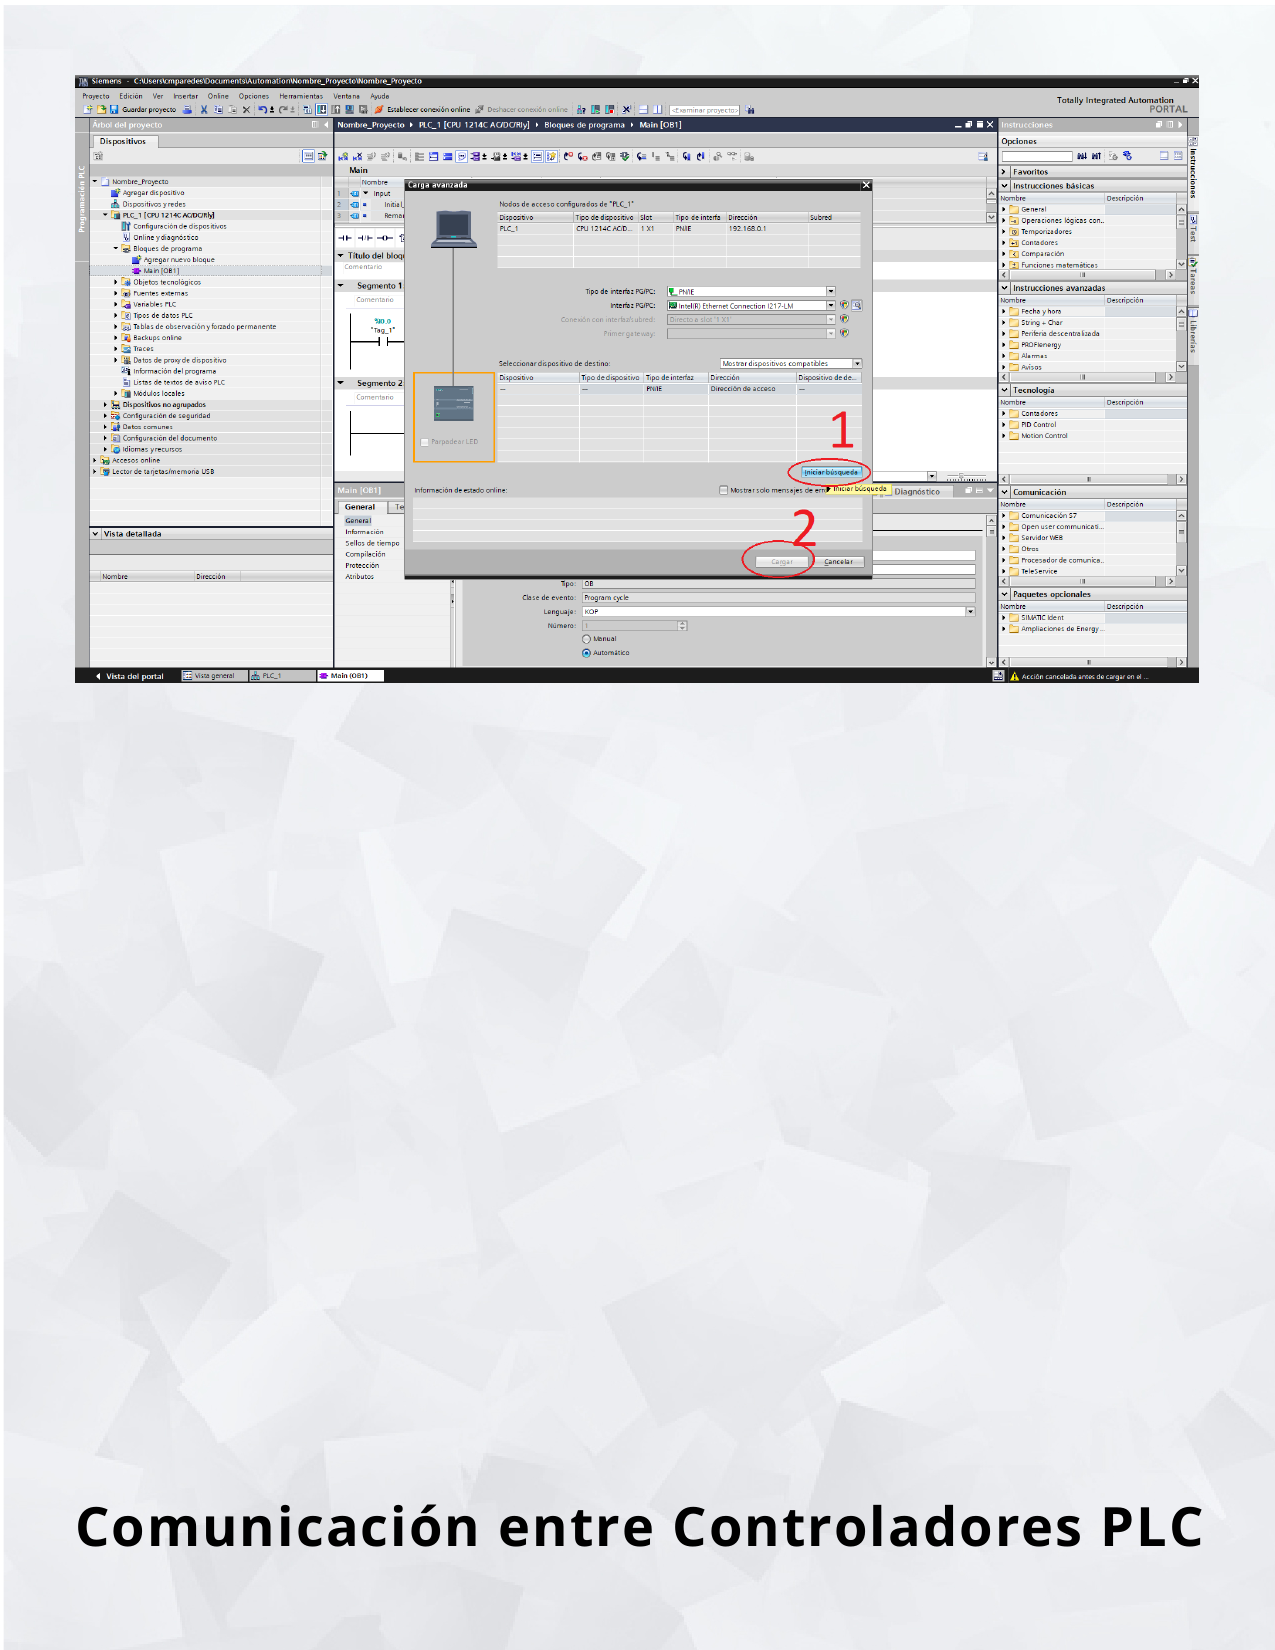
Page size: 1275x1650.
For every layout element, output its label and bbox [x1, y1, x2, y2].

picture [3, 5, 1275, 1650]
table_header [75, 1488, 1209, 1620]
